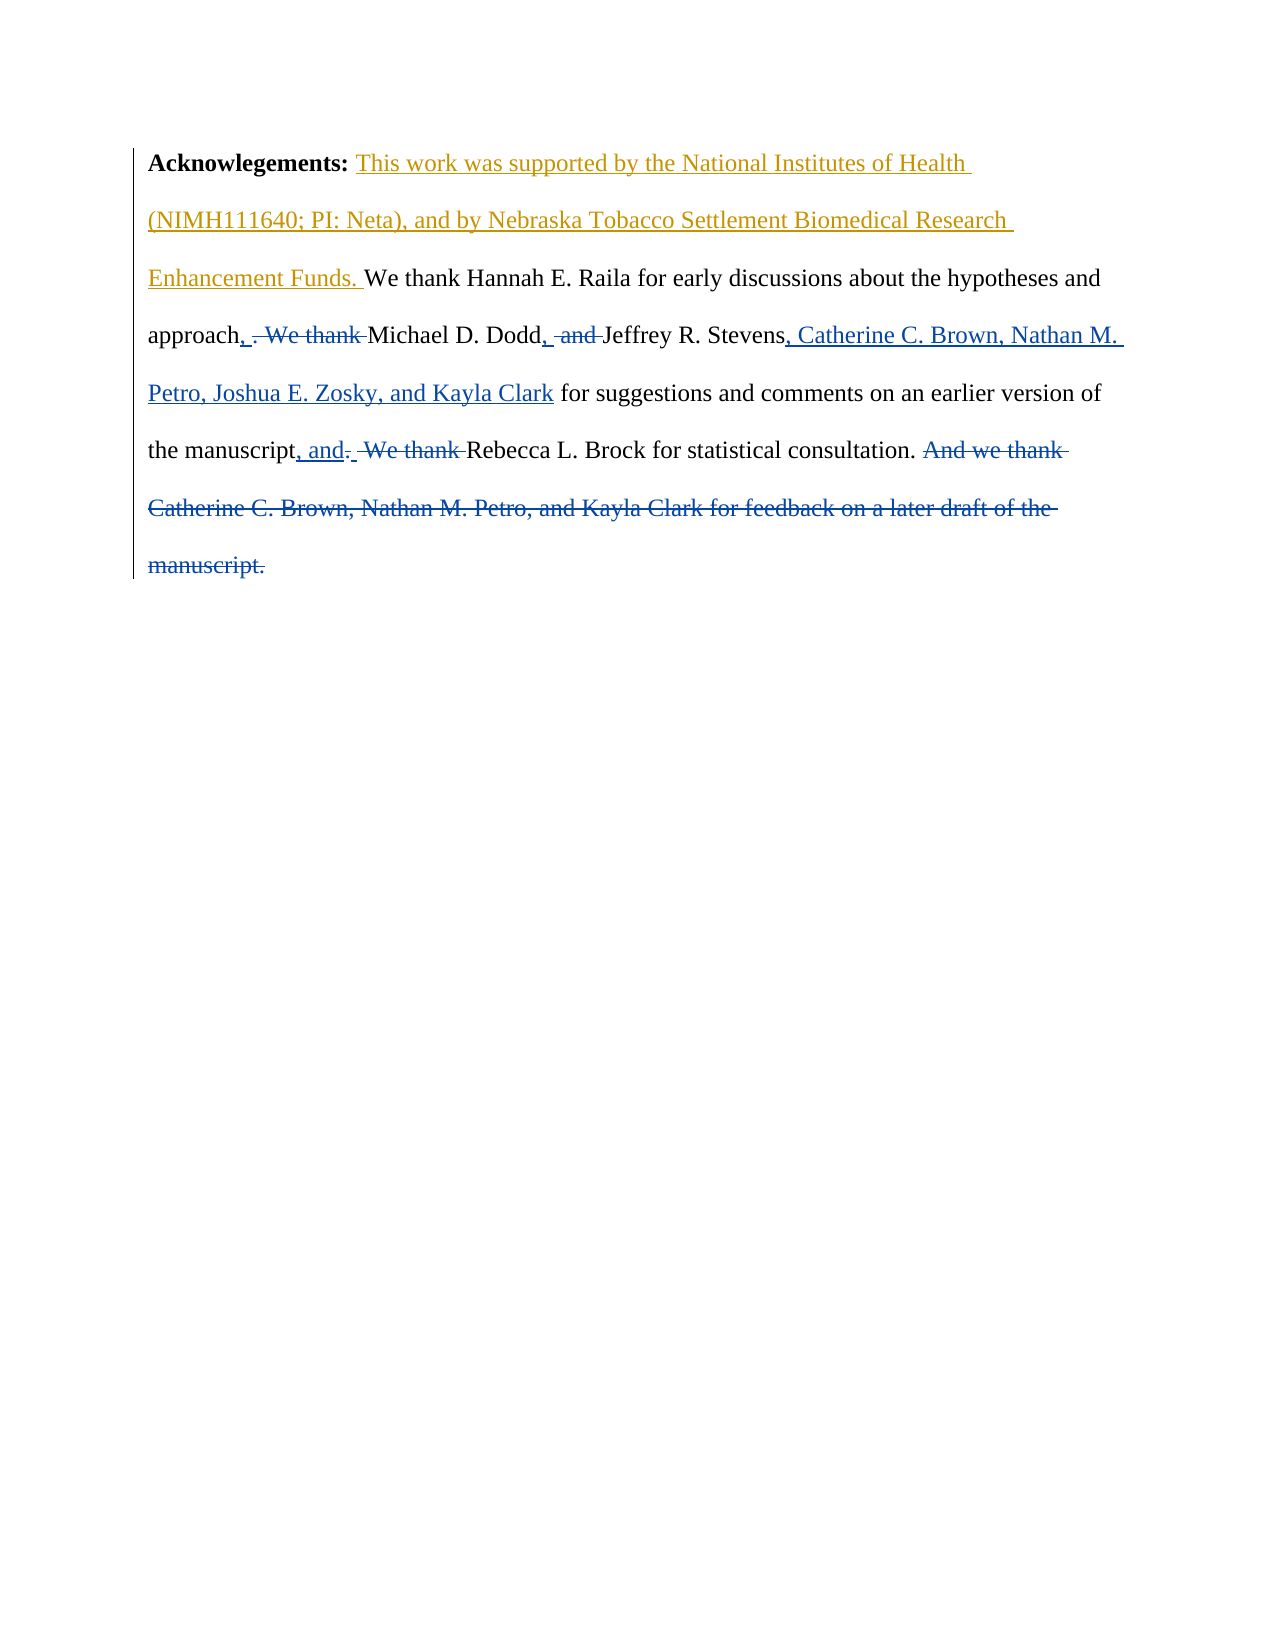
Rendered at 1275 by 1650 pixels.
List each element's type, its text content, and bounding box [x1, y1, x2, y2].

text Acknowlegements: We thank Hannah E. Raila for early discussions about the hypotheses and approachMichael D. DoddJeffrey R. Stevens for suggestions and comments on an earlier version of the manuscriptRebecca L. Brock for statistical consultation. [148, 148, 1127, 579]
